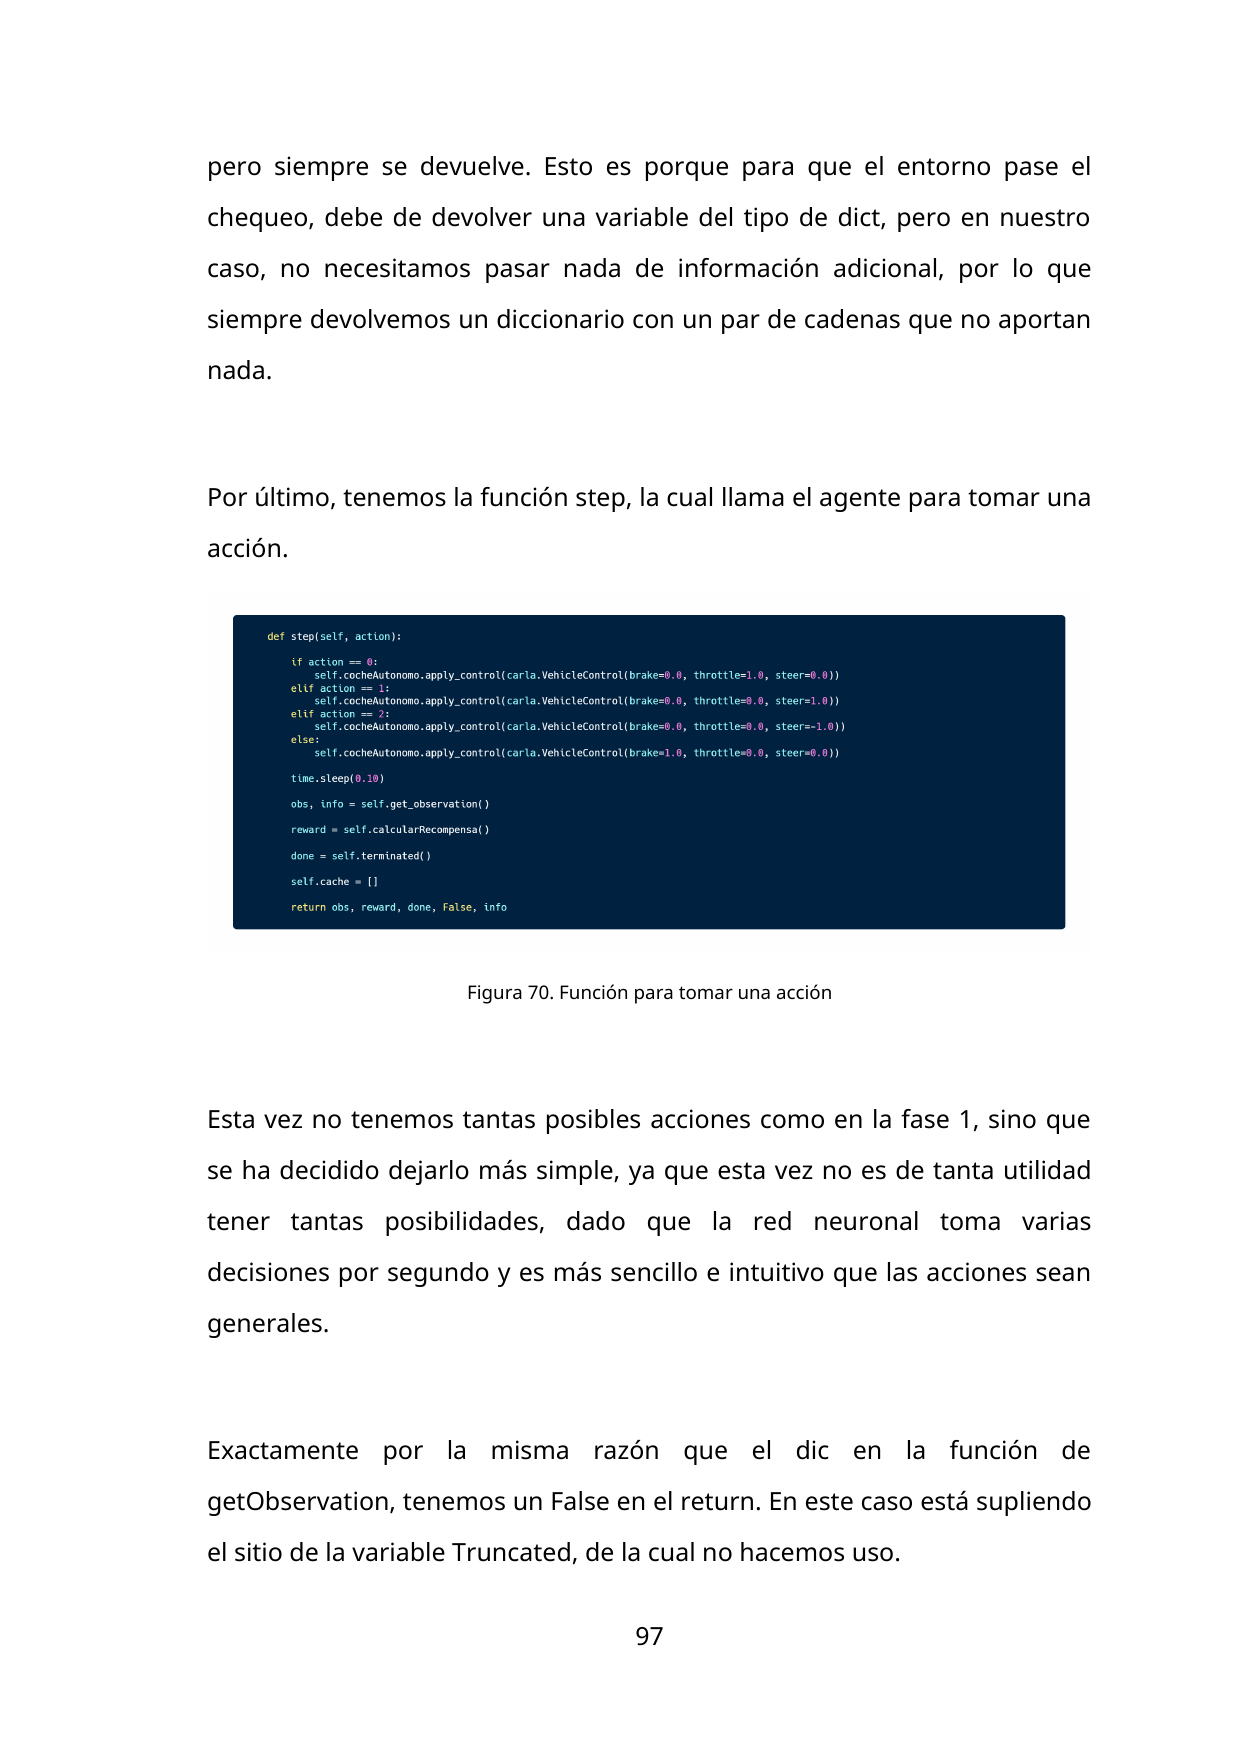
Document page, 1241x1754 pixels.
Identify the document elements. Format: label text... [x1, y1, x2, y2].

text Por último, tenemos la función step, la cual llama el agente para tomar una acción. [207, 479, 1092, 565]
text Figura 70. Función para tomar una acción [207, 979, 1092, 1004]
text Esta vez no tenemos tantas posibles acciones como en la fase 1, sino que se ha decidido dejarlo más simple, ya que esta vez no es de tanta utilidad tener tantas posibilidades, dado que la red neuronal toma varias decisiones por segundo y es más sencillo e intuitivo que las acciones sean generales. [207, 1102, 1092, 1340]
text Exactamente por la misma razón que el dic en la función de getObservation, tenemos un False en el return. En este caso está supliendo el sitio de la variable Truncated, de la cual no hacemos uso. [207, 1433, 1092, 1569]
picture [206, 594, 1092, 950]
